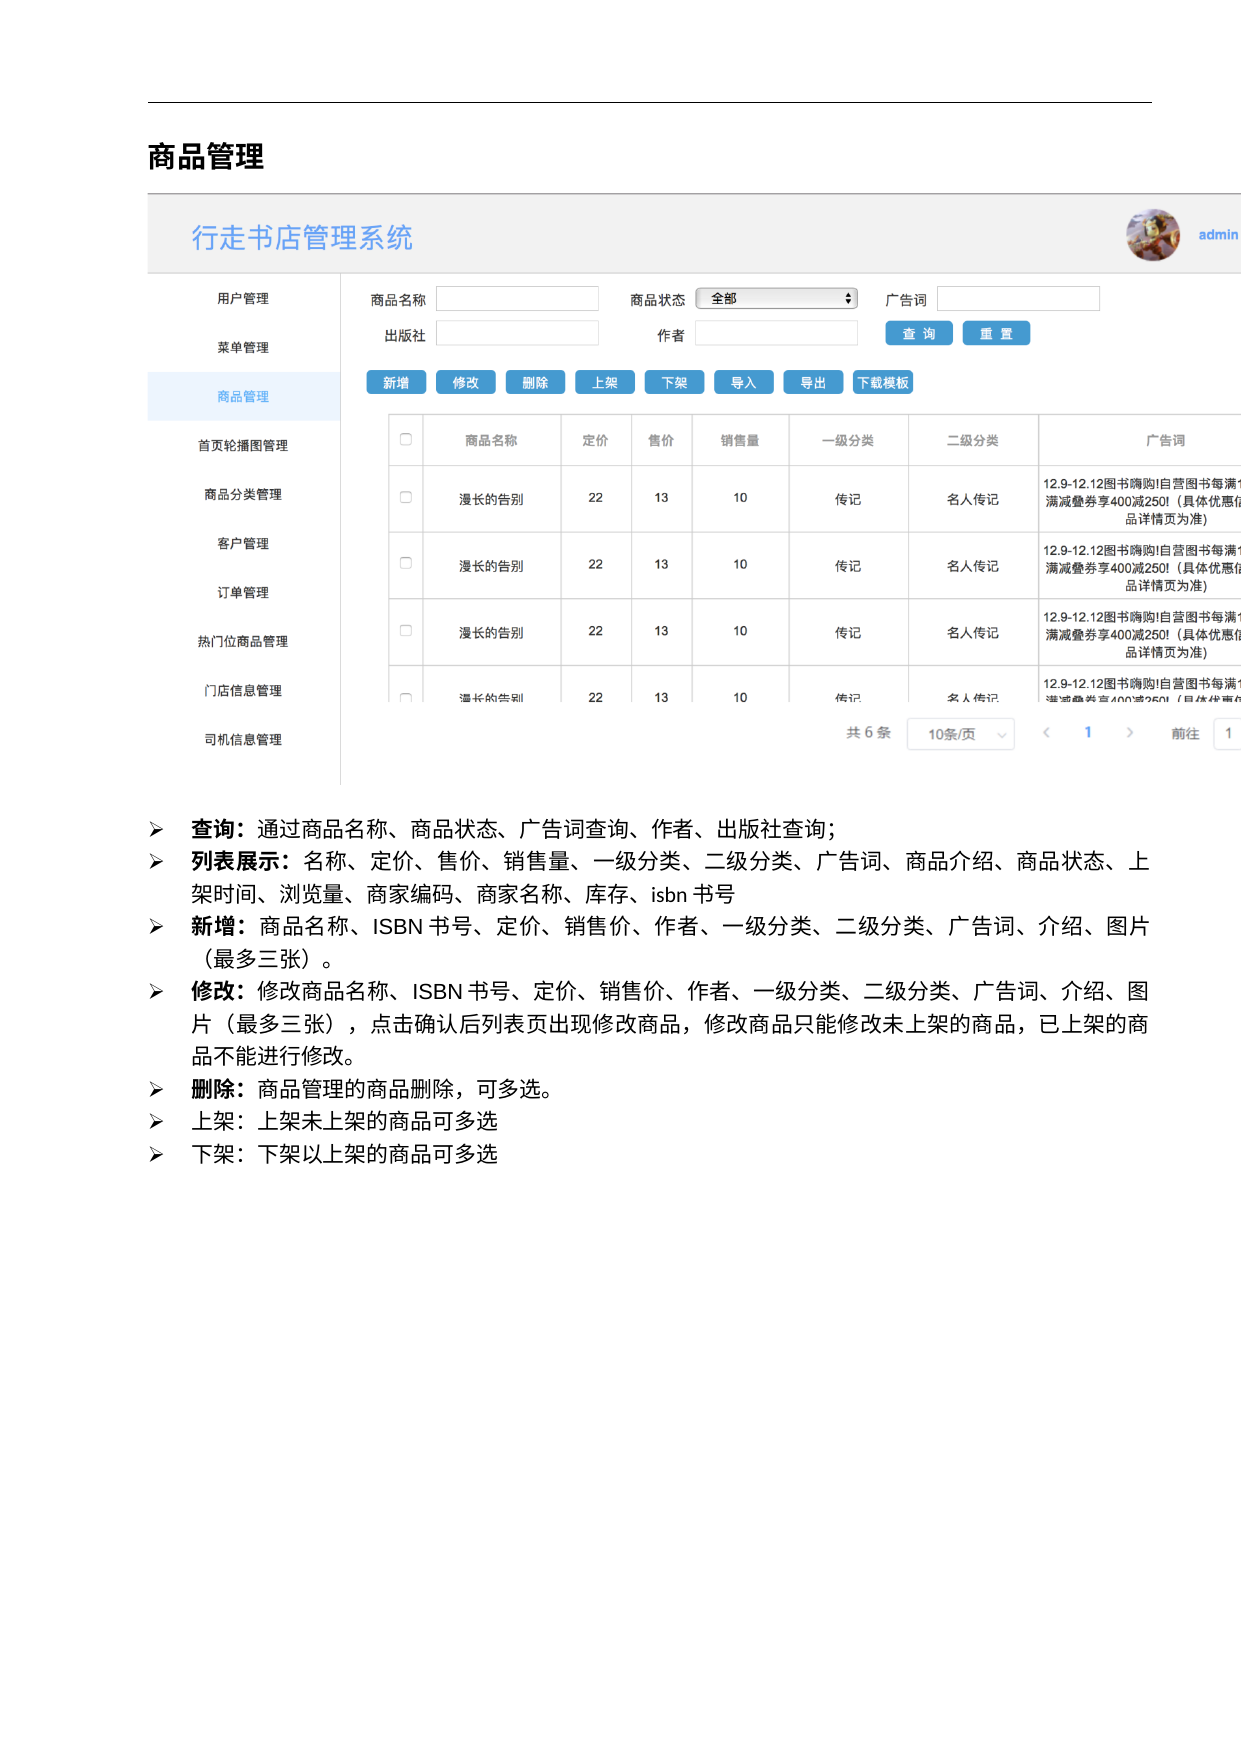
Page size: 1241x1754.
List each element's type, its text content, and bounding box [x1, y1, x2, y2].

list 列表展示：名称、定价、售价、销售量、一级分类、二级分类、广告词、商品介绍、商品状态、上架时间、浏览量、商家编码、商家名称、库存、isbn 书号 [148, 844, 1152, 909]
subtitle 商品管理 [148, 122, 1152, 187]
list 删除：商品管理的商品删除，可多选。 [148, 1071, 1152, 1104]
list 上架：上架未上架的商品可多选 [148, 1104, 1152, 1136]
list 新增：商品名称、ISBN书号、定价、销售价、作者、一级分类、二级分类、广告词、介绍、图片（最多三张）。 [148, 909, 1152, 974]
picture [147, 193, 1241, 785]
list 查询：通过商品名称、商品状态、广告词查询、作者、出版社查询； [148, 811, 1152, 844]
list 下架：下架以上架的商品可多选 [148, 1136, 1152, 1169]
list 修改：修改商品名称、ISBN书号、定价、销售价、作者、一级分类、二级分类、广告词、介绍、图片（最多三张），点击确认后列表页出现修改商品，修改商品只能修改未上架的商品，已上架的商品不能进行修改。 [148, 974, 1152, 1071]
